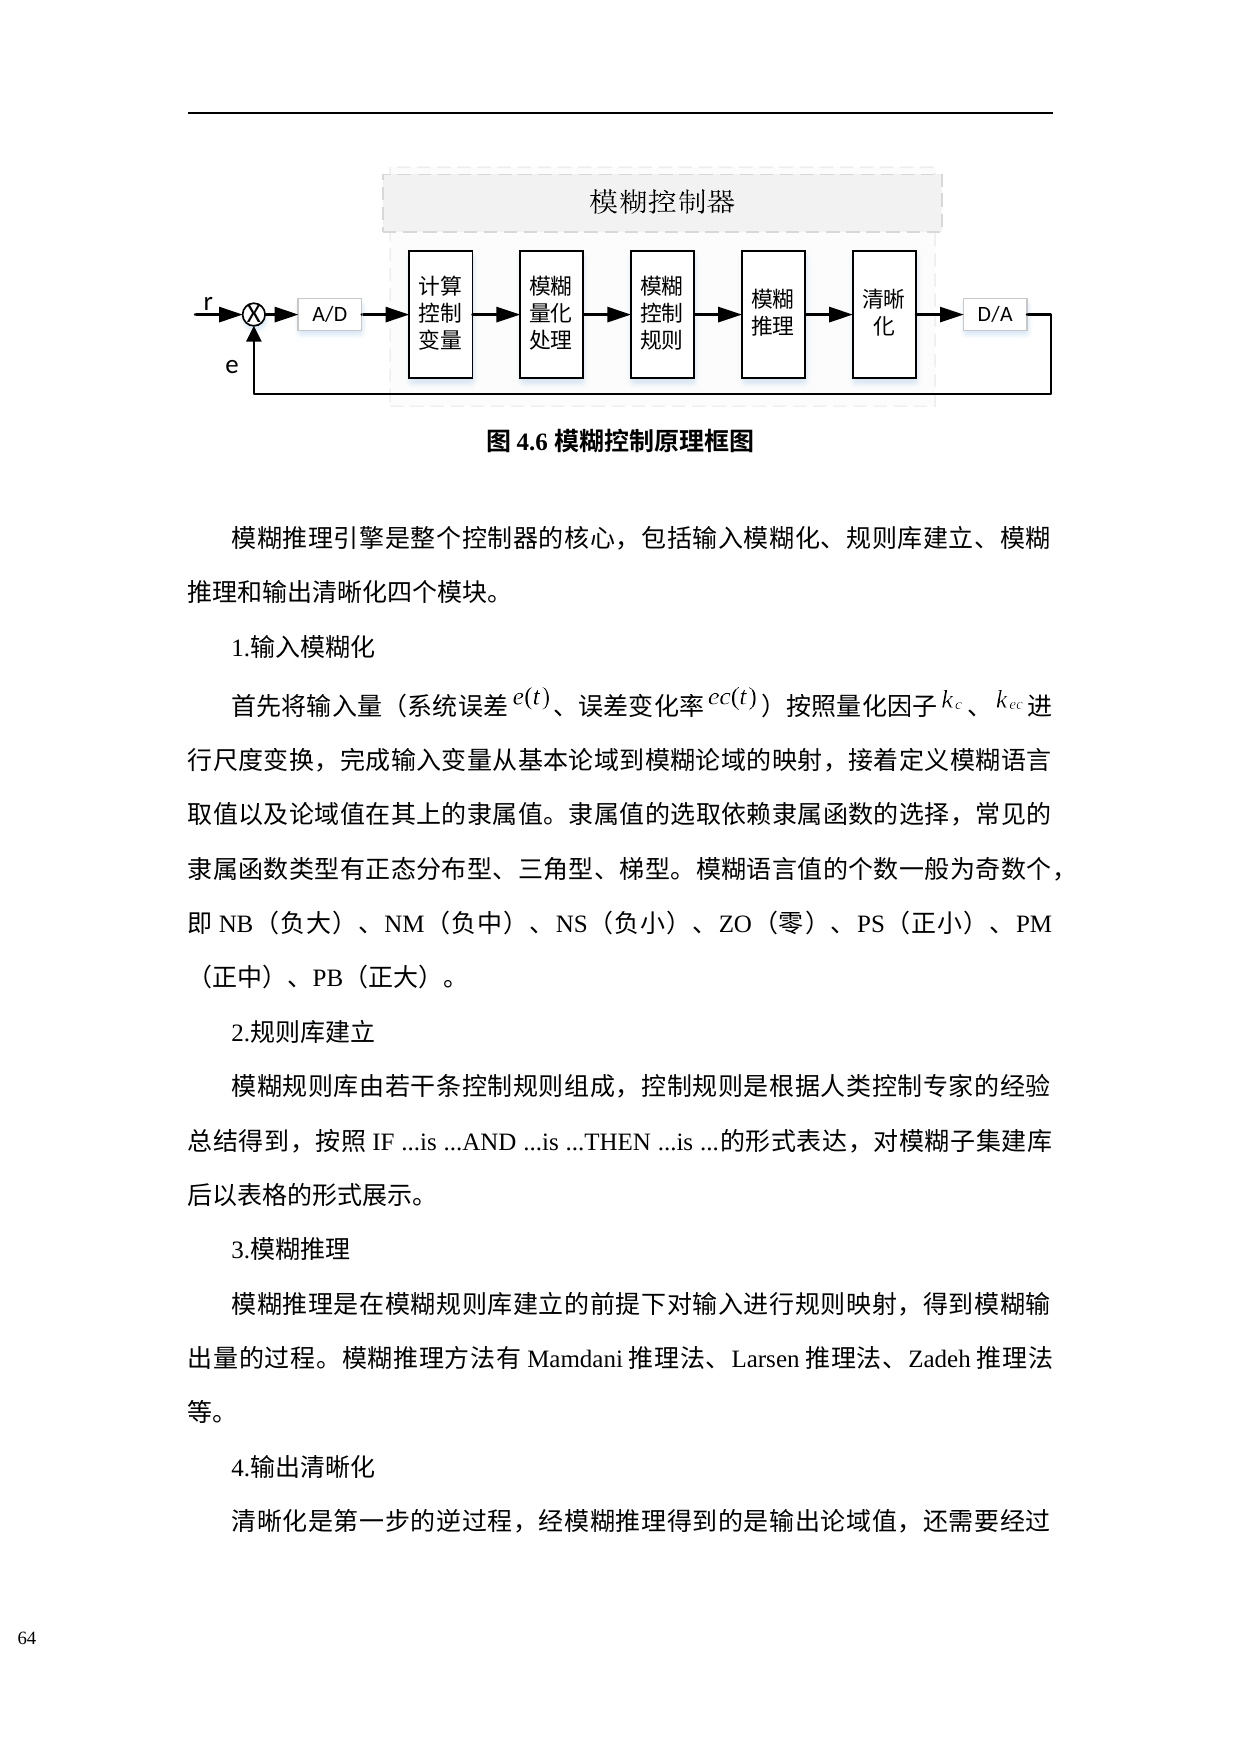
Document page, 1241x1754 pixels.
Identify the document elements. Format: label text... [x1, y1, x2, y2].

list 图4.6 模糊控制原理框图 [187, 421, 1053, 457]
list 模糊推理 [187, 1230, 1053, 1266]
list 首先将输入量（系统误差、误差变化率）按照量化因子、进行尺度变换，完成输入变量从基本论域到模糊论域的映射，接着定义模糊语言取值以及论域值在其上的隶属值。隶属值的选取依赖隶属函数的选择，常见的隶属函数类型有正态分布型、三角型、梯型。模糊语言值的个数一般为奇数个，即NB（负大）、NM（负中）、NS（负小）、ZO（零）、PS（正小）、PM（正中）、PB（正大）。 [187, 682, 1053, 994]
list 1.输入模糊化 [187, 627, 1053, 663]
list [187, 1502, 1053, 1538]
list 模糊规则库由若干条控制规则组成，控制规则是根据人类控制专家的经验总结得到，按照IF ...is ...AND ...is ...THEN ...is ...的形式表达，对模糊子集建库后以表格的形式展示。 [187, 1067, 1053, 1212]
list 输出清晰化 [187, 1447, 1053, 1483]
list 2.规则库建立 [187, 1012, 1053, 1048]
list 模糊推理是在模糊规则库建立的前提下对输入进行规则映射，得到模糊输出量的过程。模糊推理方法有Mamdani推理法、Larsen推理法、Zadeh推理法等。 [187, 1284, 1053, 1429]
list 模糊推理引擎是整个控制器的核心，包括输入模糊化、规则库建立、模糊推理和输出清晰化四个模块。 [187, 518, 1053, 609]
